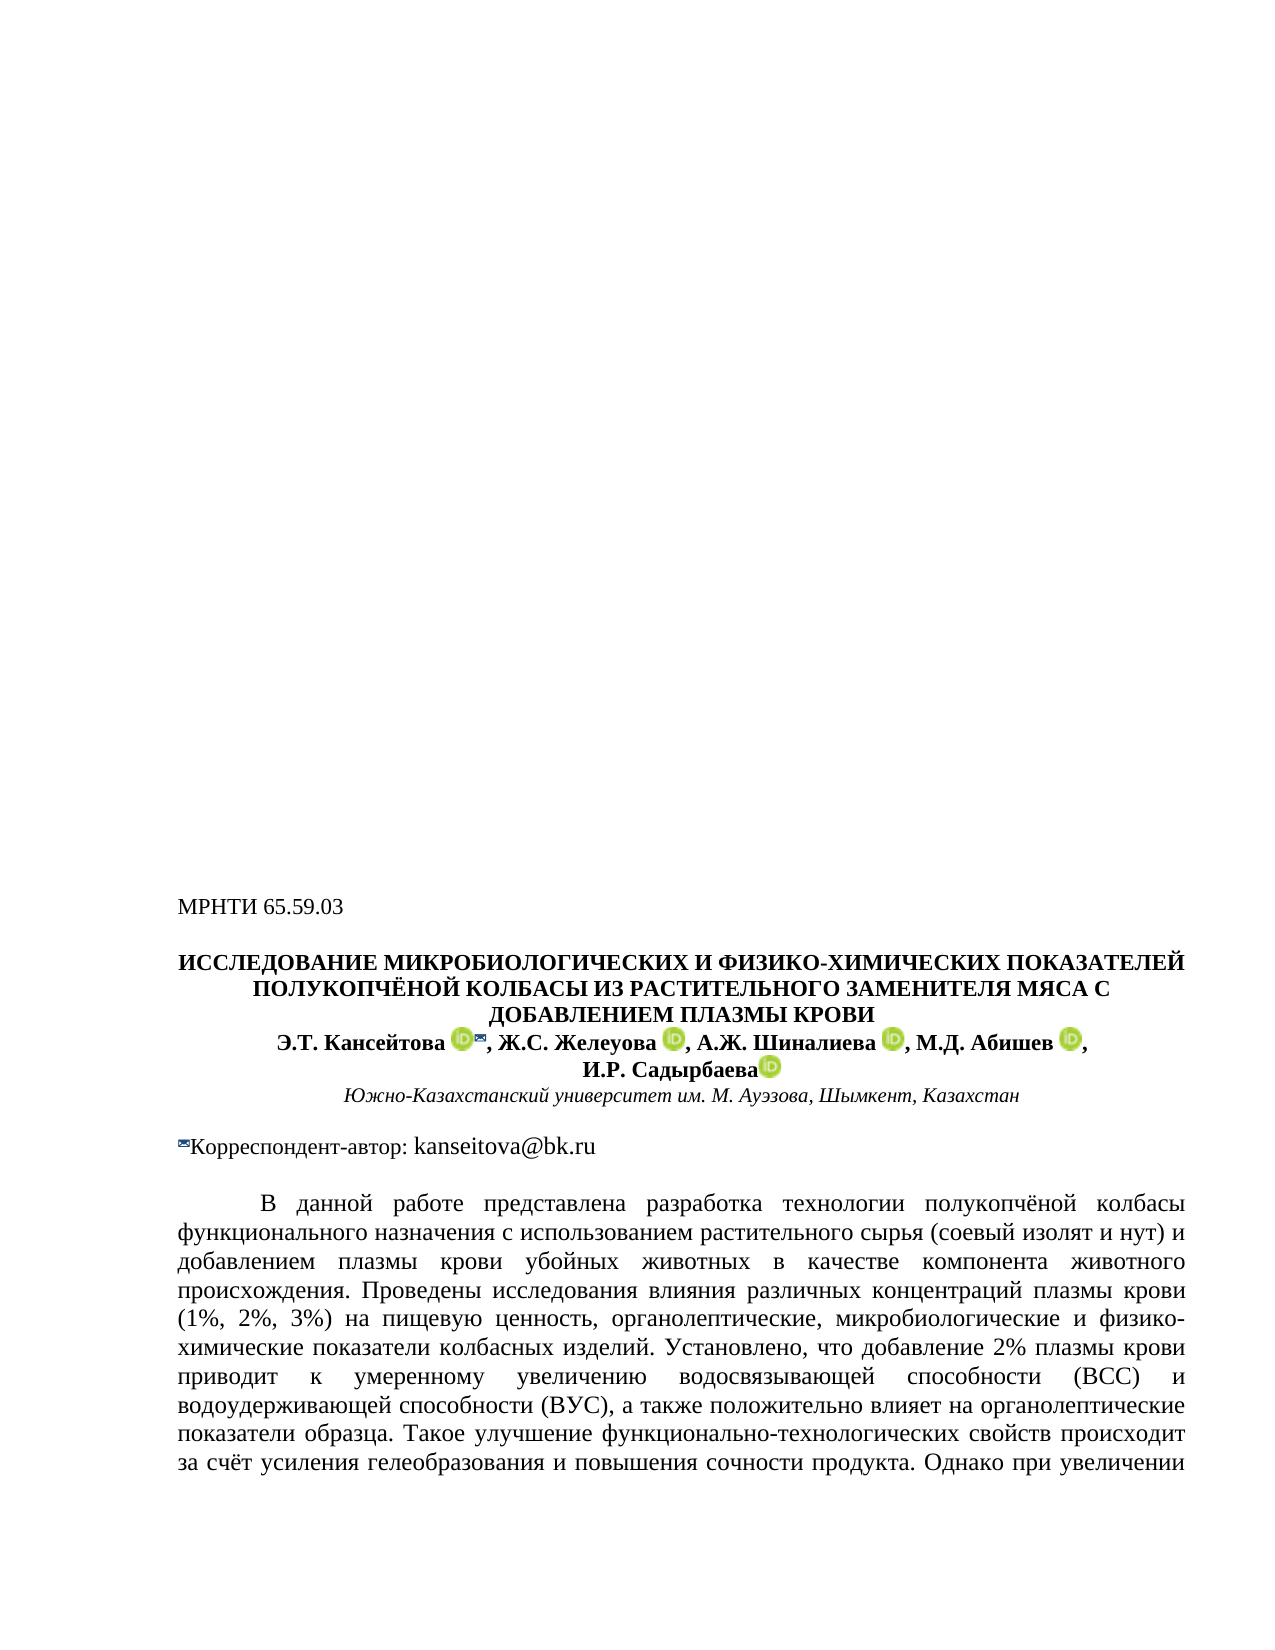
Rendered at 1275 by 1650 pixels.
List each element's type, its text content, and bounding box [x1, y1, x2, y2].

text Южно-Казахстанский университет им. М. Ауэзова, Шымкент, Казахстан [177, 1083, 1186, 1107]
text Э.Т. Кансейтова , Ж.С. Желеуова , А.Ж. Шиналиева , М.Д. Абишев , [177, 1028, 1186, 1055]
picture [662, 1027, 686, 1051]
picture [882, 1027, 905, 1051]
text И.Р. Садырбаева [177, 1055, 1186, 1083]
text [177, 1188, 1186, 1476]
picture [758, 1055, 782, 1078]
picture [451, 1027, 474, 1051]
text Корреспондент-автор: kanseitova@bk.ru [177, 1131, 1186, 1160]
text МРНТИ 65.59.03 [177, 893, 1186, 919]
text ИССЛЕДОВАНИЕ МИКРОБИОЛОГИЧЕСКИХ И ФИЗИКО-ХИМИЧЕСКИХ ПОКАЗАТЕЛЕЙ ПОЛУКОПЧЁНОЙ КОЛБАСЫ ИЗ РАСТИТЕЛЬНОГО ЗАМЕНИТЕЛЯ МЯСА С ДОБАВЛЕНИЕМ ПЛАЗМЫ КРОВИ [177, 949, 1186, 1028]
picture [1059, 1027, 1082, 1051]
